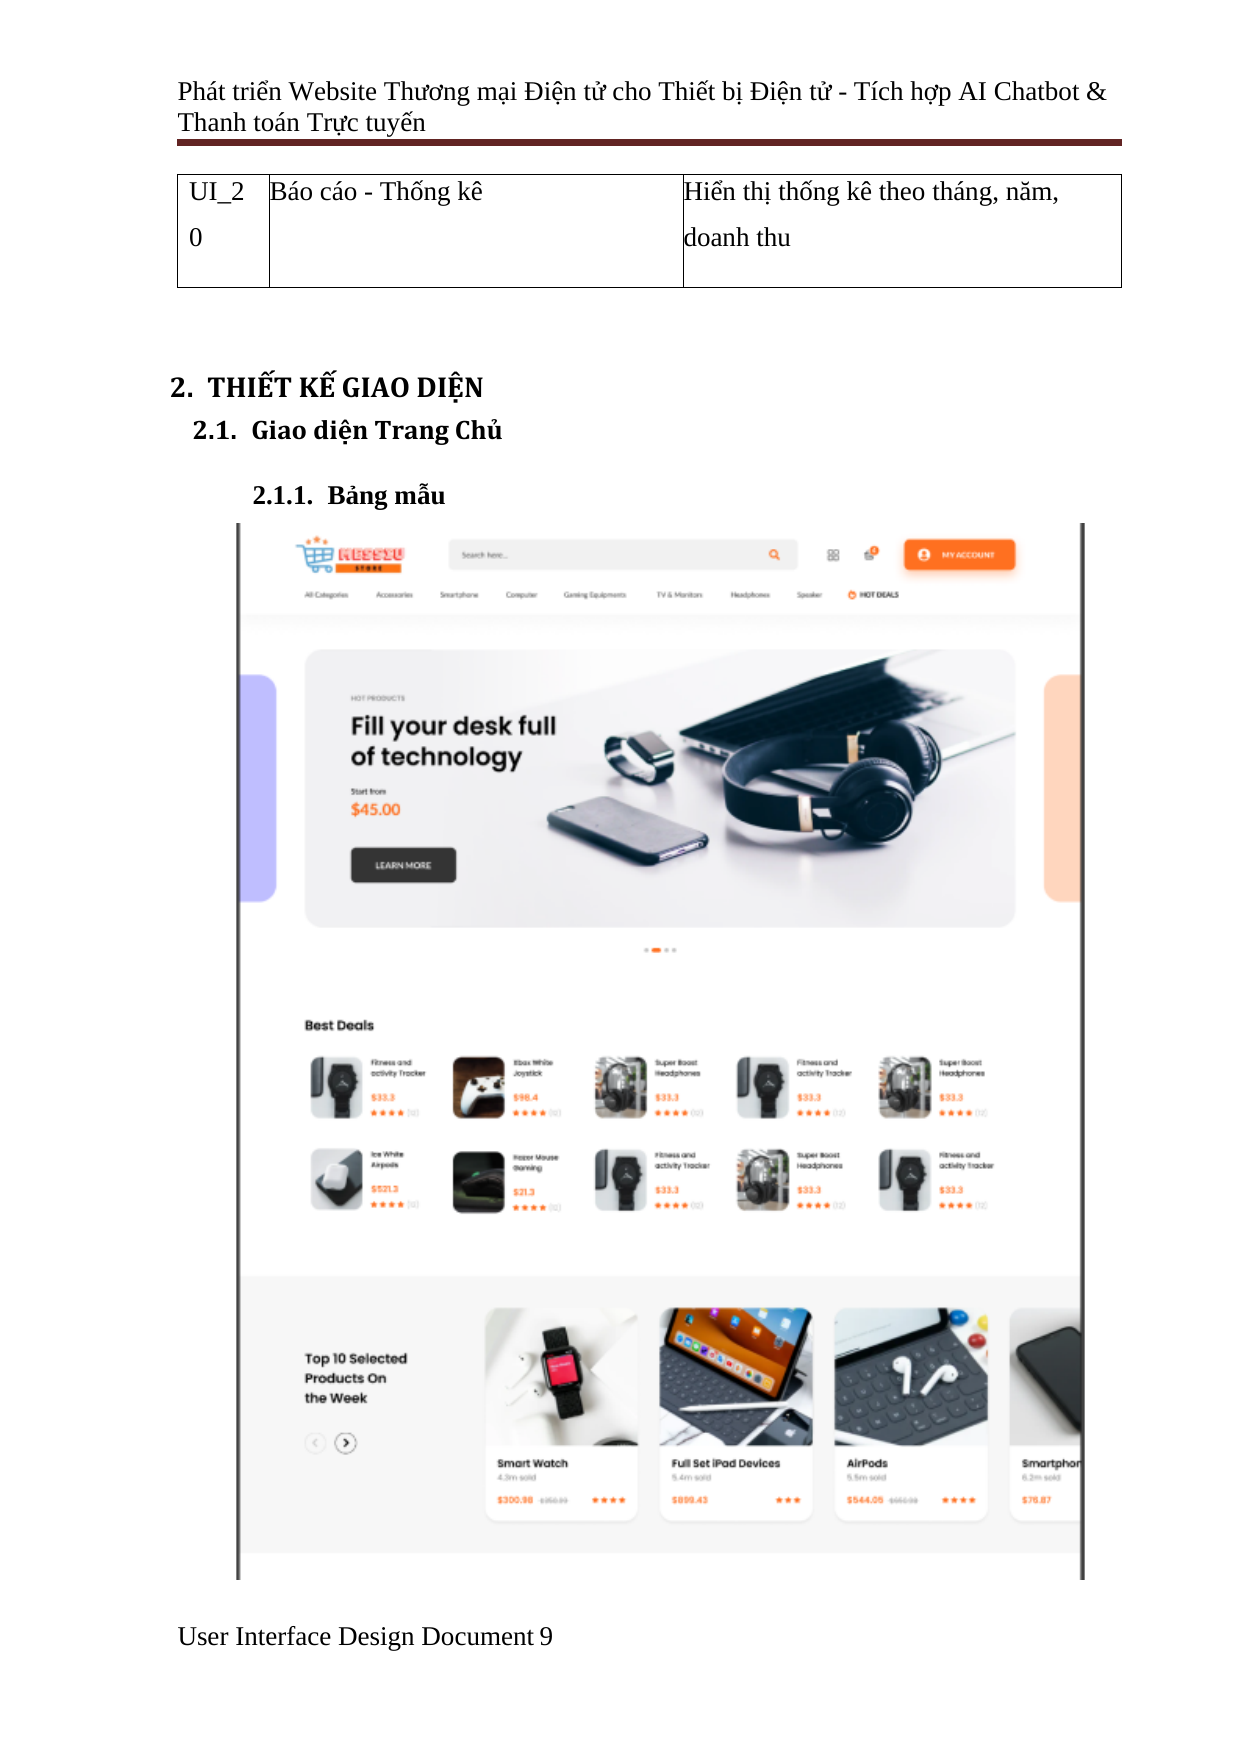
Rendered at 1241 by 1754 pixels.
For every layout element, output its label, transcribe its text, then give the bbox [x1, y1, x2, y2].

picture [236, 523, 1085, 1580]
subtitle Giao diện Trang Chủ [192, 413, 1122, 445]
table_cell Báo cáo - Thống kê [270, 175, 683, 287]
table_cell UI_20 [178, 175, 269, 287]
table_cell Hiển thị thống kê theo tháng, năm, doanh thu [684, 175, 1121, 287]
subtitle THIẾT KẾ GIAO DIỆN [169, 370, 1122, 404]
subtitle Bảng mẫu [252, 479, 1122, 510]
